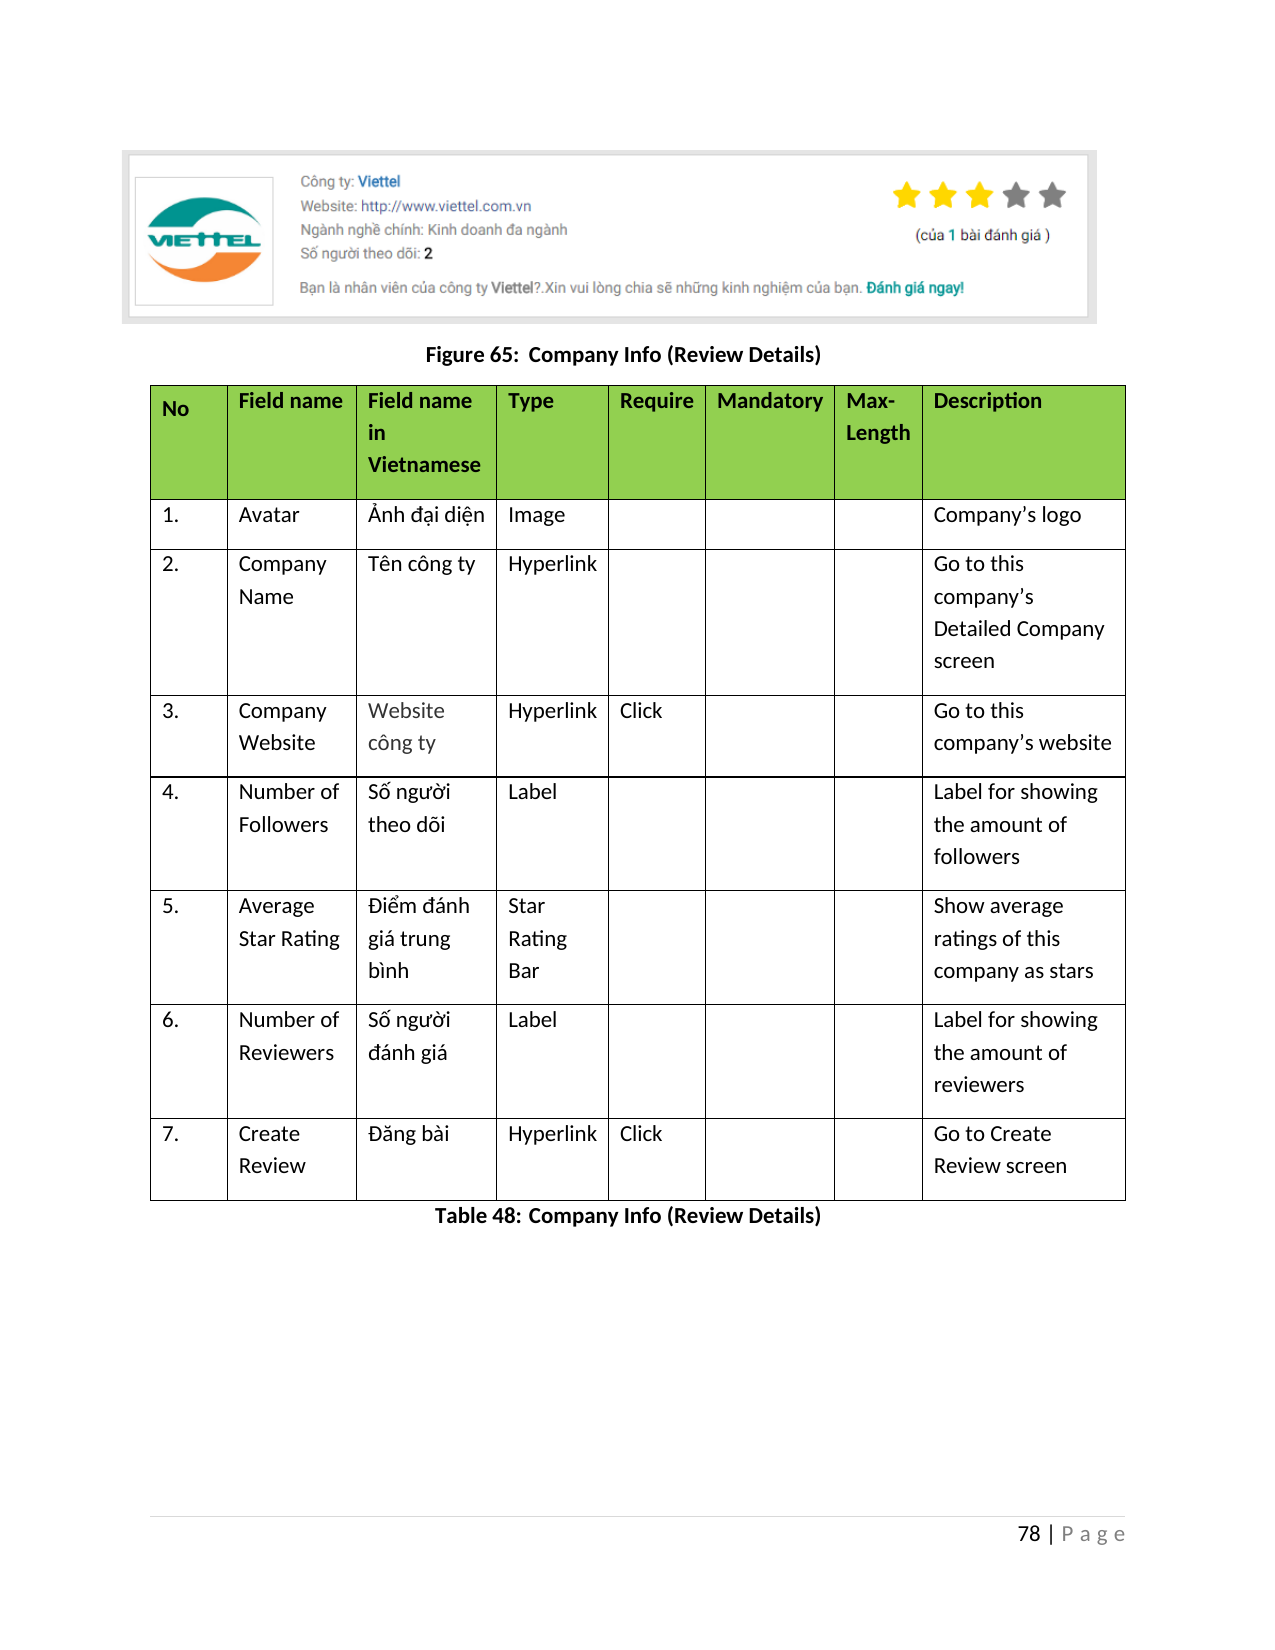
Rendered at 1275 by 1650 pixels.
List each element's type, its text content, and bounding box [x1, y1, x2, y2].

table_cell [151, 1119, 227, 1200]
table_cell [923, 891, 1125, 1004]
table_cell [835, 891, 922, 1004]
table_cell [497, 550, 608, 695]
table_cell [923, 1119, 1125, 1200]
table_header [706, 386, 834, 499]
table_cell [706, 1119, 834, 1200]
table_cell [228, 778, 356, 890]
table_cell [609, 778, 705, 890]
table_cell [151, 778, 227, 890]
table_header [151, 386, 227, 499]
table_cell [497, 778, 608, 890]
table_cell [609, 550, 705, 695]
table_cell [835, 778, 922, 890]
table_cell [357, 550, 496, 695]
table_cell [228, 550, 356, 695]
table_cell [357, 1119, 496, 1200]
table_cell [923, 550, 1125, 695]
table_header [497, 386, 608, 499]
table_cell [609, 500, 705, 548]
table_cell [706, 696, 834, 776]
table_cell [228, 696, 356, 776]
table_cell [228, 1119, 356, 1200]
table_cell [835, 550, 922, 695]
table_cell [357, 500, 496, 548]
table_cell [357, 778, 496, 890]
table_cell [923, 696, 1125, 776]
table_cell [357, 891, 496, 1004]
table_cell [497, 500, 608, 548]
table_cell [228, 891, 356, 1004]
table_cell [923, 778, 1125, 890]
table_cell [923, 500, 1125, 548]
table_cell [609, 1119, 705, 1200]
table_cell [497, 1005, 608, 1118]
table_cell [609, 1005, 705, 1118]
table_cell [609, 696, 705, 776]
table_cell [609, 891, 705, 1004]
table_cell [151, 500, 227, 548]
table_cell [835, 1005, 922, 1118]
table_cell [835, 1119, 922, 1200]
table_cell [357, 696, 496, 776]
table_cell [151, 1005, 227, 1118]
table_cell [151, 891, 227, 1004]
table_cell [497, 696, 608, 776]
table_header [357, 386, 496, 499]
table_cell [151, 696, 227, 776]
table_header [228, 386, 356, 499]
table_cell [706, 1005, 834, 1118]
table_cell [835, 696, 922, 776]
picture [121, 150, 1097, 324]
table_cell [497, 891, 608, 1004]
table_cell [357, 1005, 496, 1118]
text Company Info (Review Details) [131, 1201, 1125, 1229]
text Company Info (Review Details) [122, 340, 1125, 368]
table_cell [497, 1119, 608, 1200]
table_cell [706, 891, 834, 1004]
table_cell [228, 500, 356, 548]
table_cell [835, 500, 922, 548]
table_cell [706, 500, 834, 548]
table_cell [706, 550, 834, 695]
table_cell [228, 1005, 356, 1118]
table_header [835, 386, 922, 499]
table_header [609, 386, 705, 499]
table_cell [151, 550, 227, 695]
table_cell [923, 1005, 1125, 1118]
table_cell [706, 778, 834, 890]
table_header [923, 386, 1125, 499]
